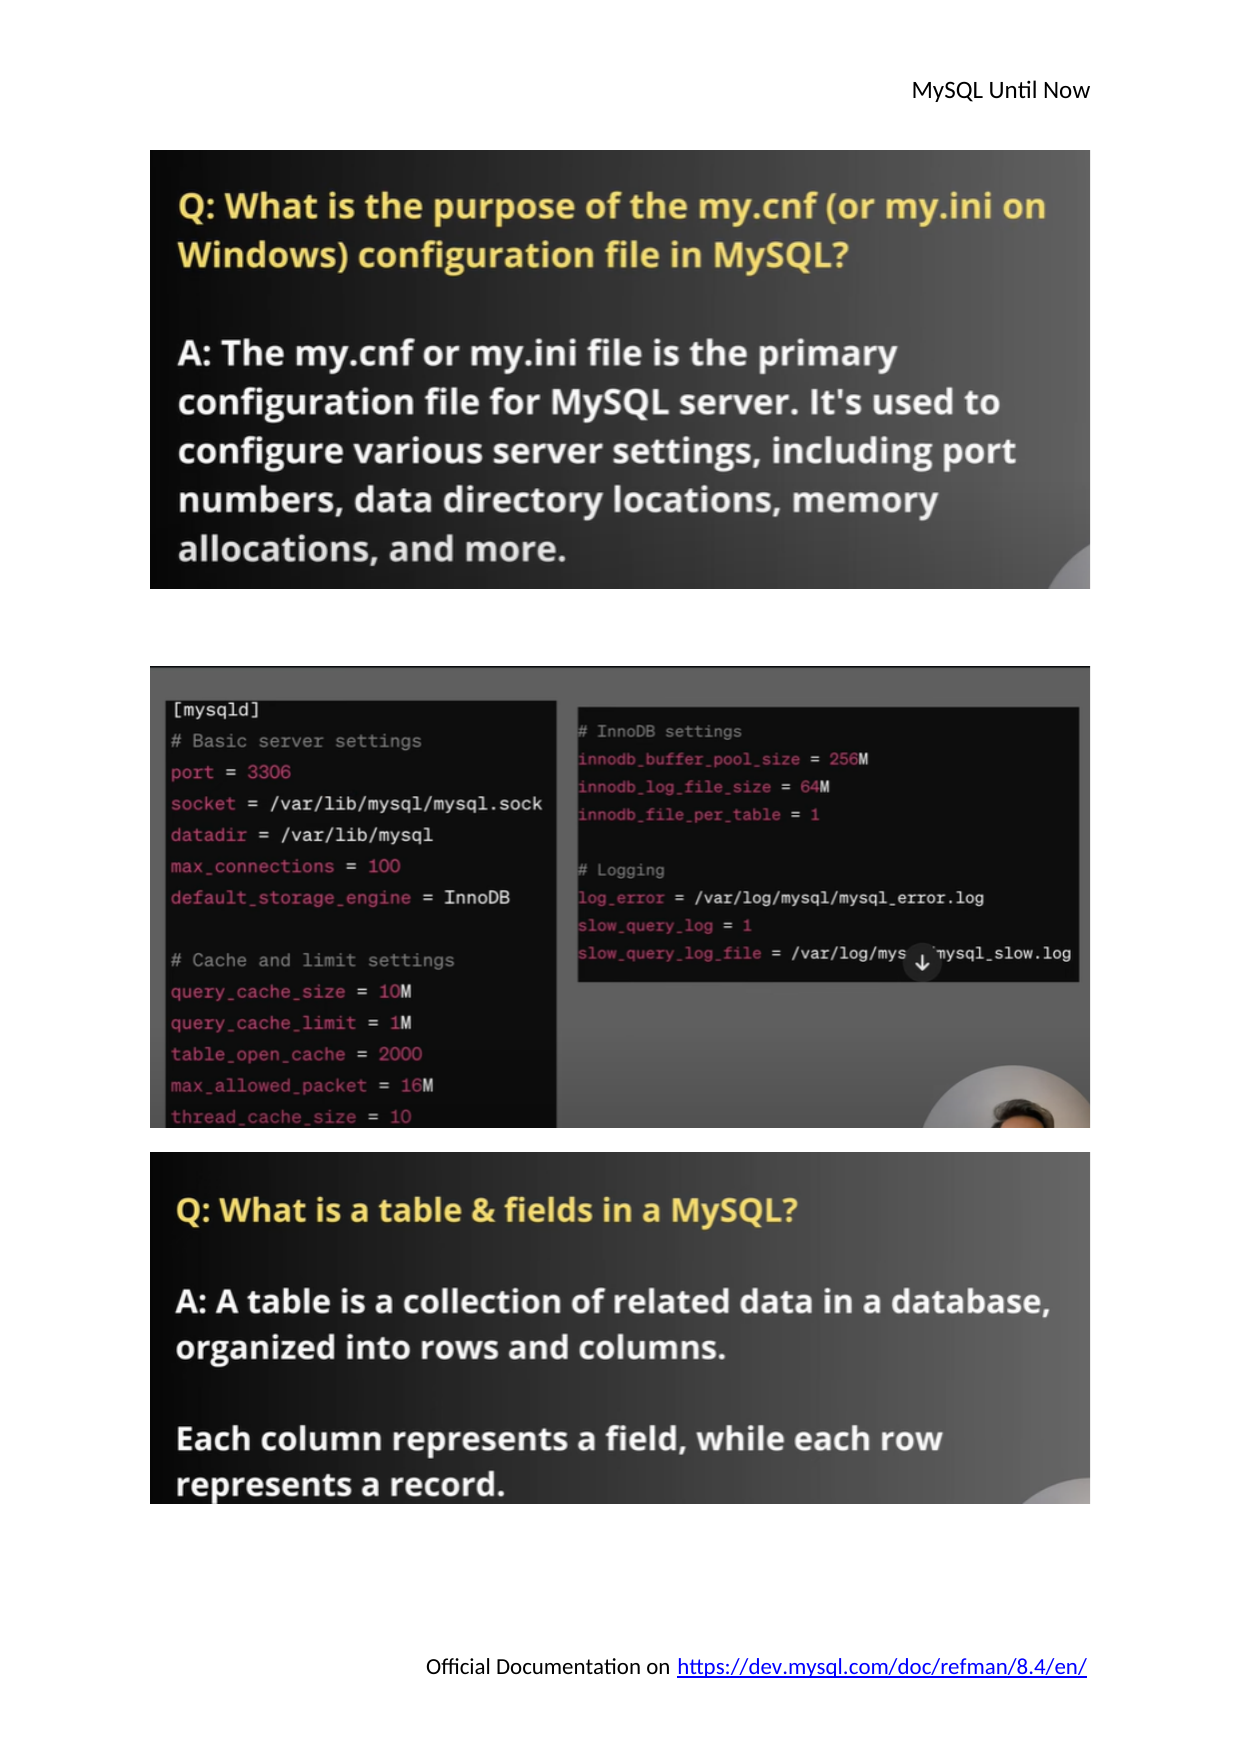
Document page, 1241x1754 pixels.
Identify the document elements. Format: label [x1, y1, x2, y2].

picture [150, 666, 1091, 1128]
picture [150, 1152, 1091, 1504]
picture [150, 150, 1091, 589]
